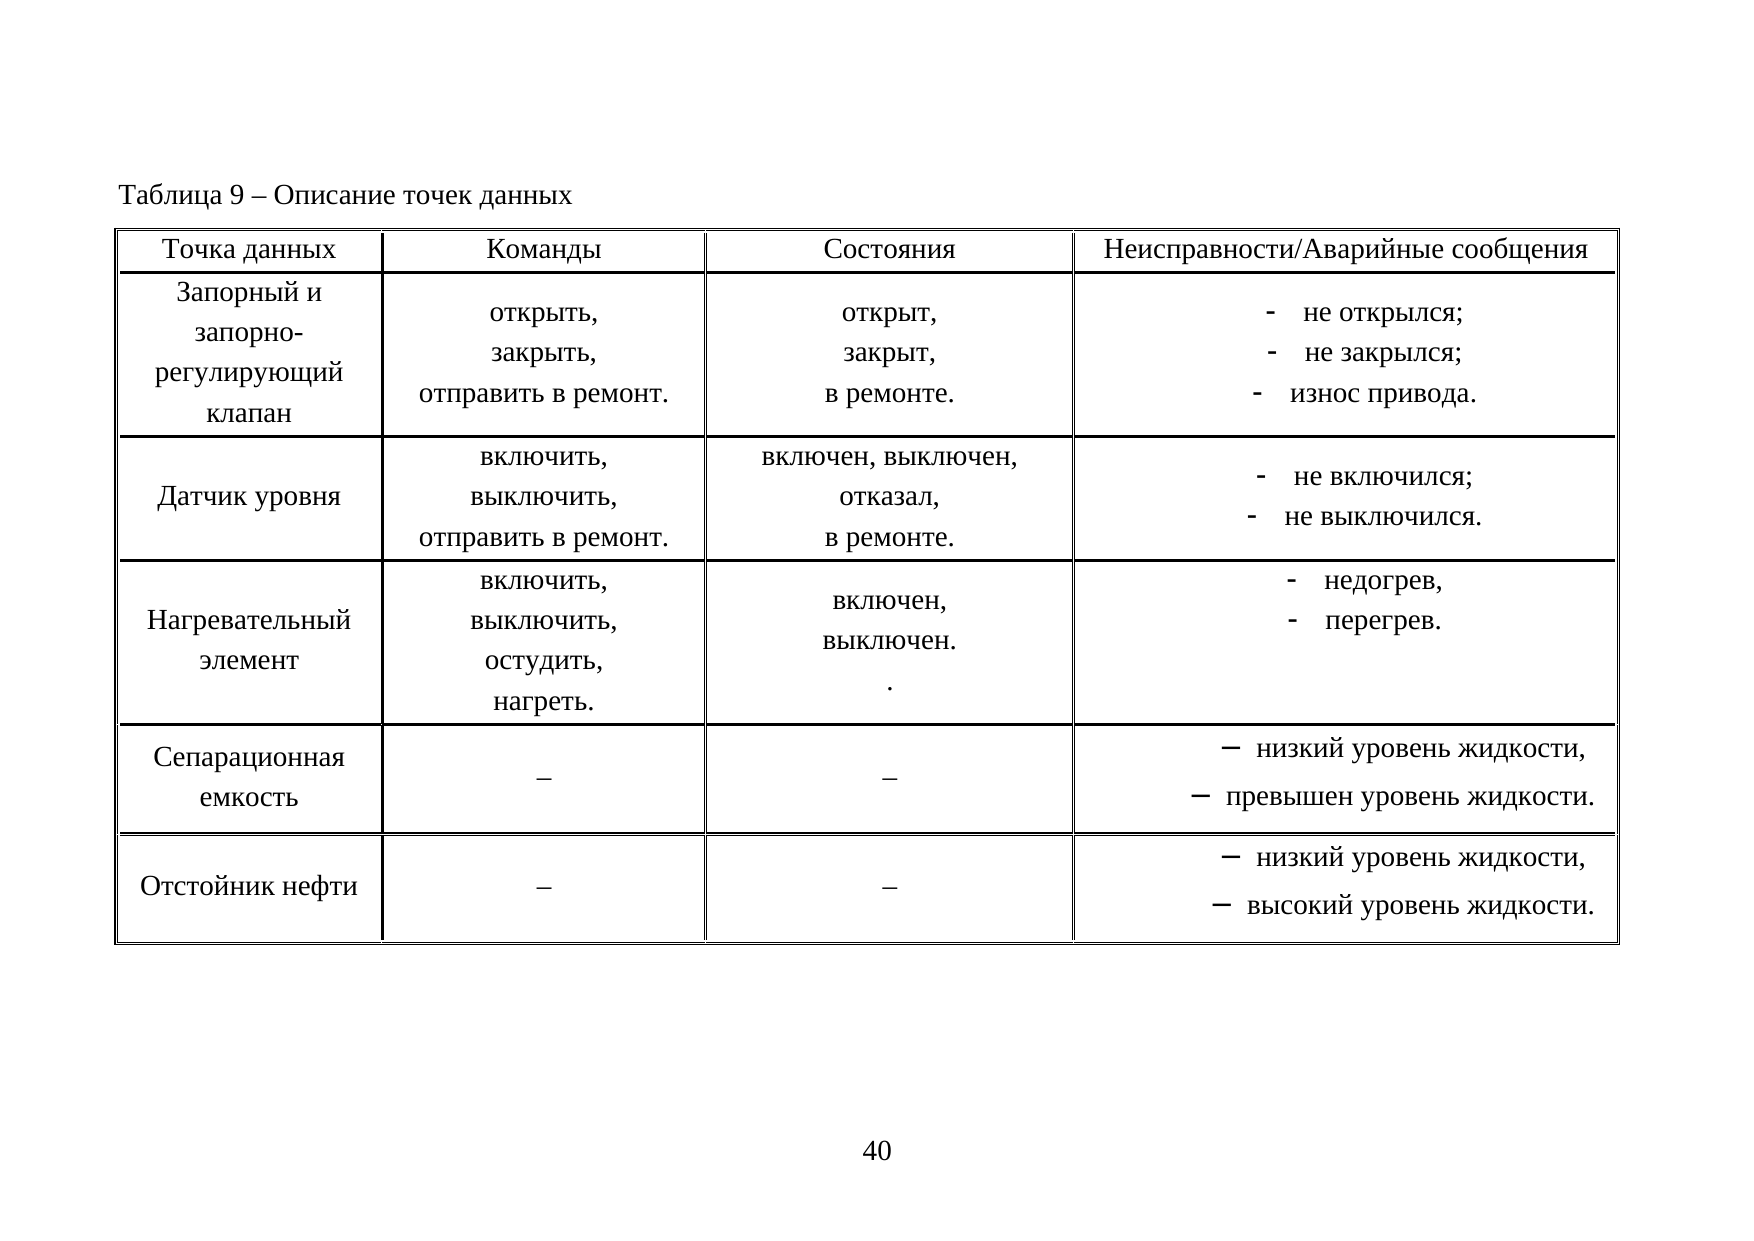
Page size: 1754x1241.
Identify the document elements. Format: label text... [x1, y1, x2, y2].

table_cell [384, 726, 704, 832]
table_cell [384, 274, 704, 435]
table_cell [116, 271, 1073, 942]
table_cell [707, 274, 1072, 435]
text Таблица 9 – Описание точек данных [118, 177, 1636, 211]
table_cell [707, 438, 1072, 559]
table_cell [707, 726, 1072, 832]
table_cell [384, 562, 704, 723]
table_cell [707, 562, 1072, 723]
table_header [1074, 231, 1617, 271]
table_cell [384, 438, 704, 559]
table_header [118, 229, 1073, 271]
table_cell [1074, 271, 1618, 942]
